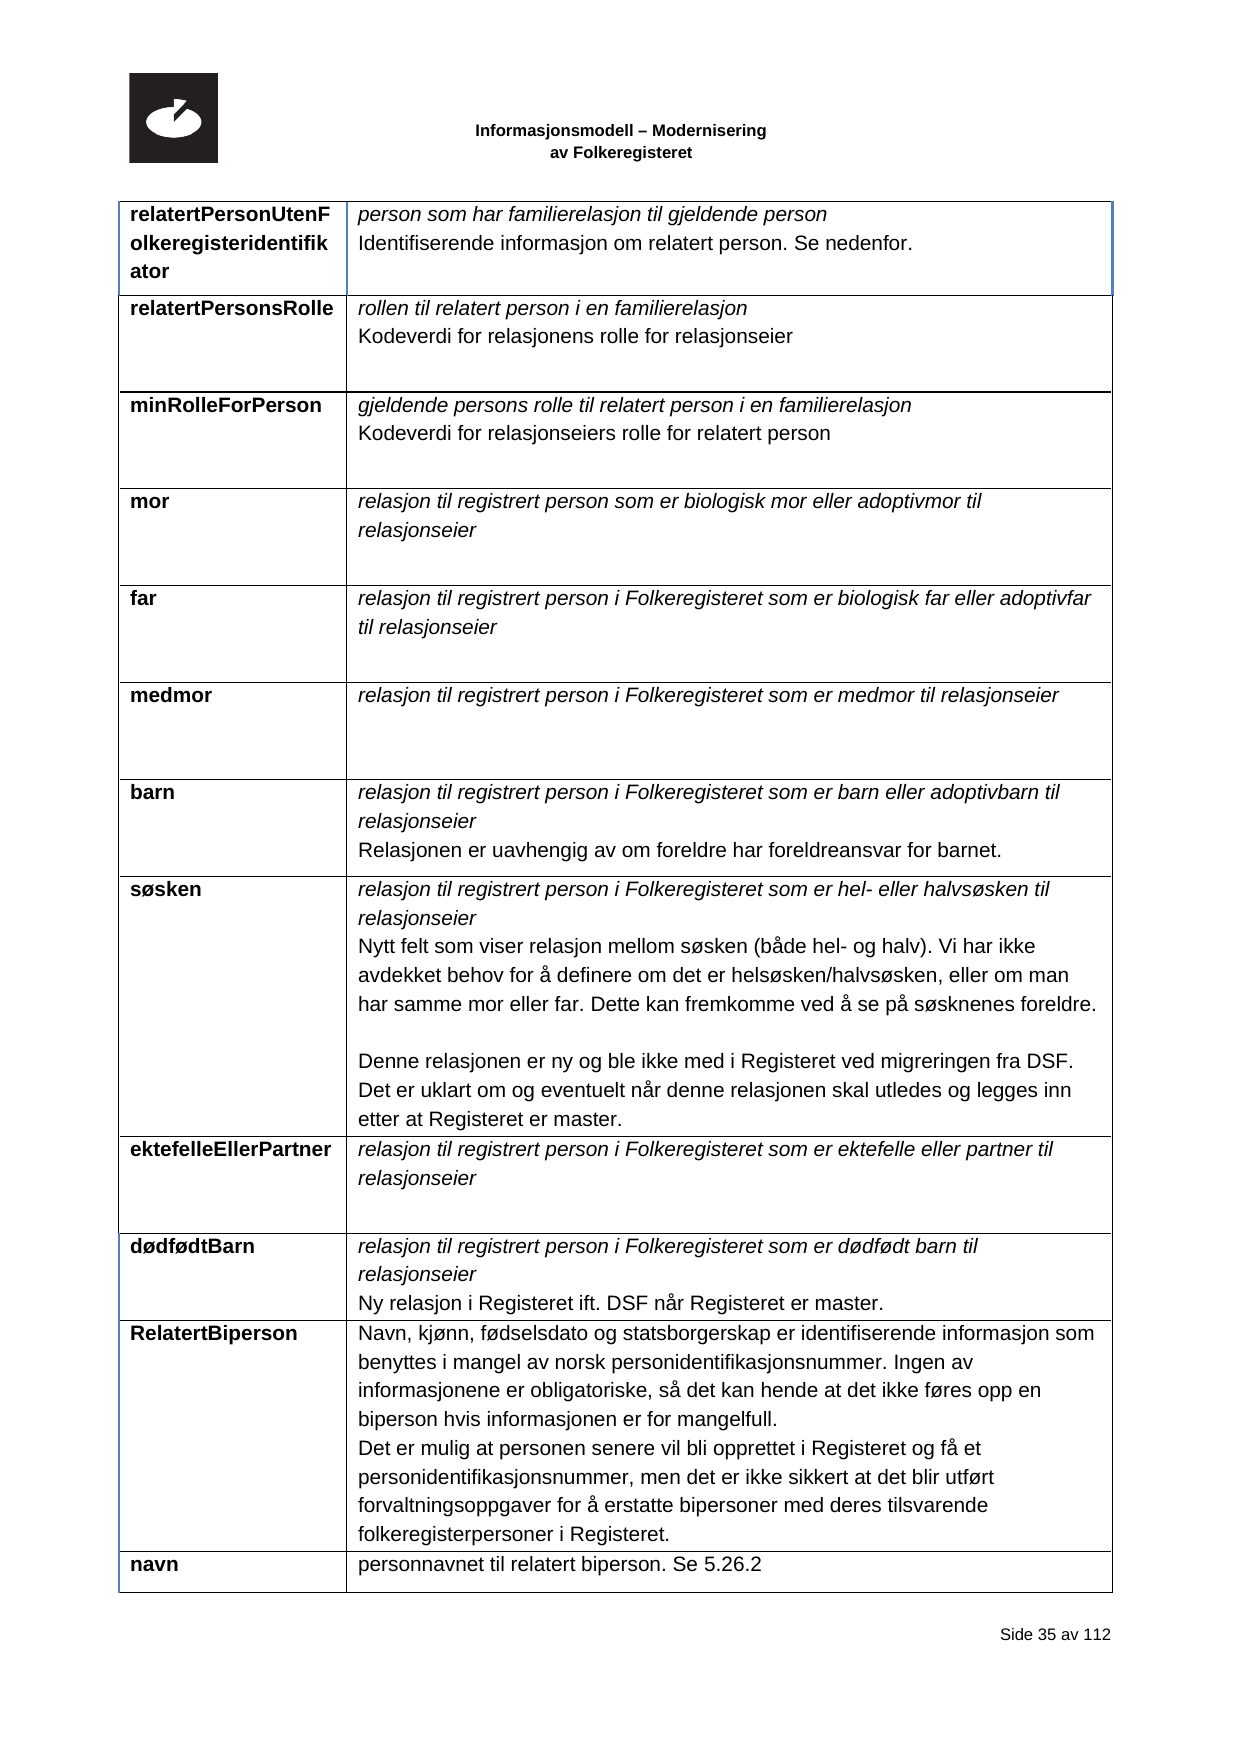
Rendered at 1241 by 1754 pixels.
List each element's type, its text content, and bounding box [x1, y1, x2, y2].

table_cell Navn, kjønn, fødselsdato og statsborgerskap er identifiserende informasjon som benyttes i mangel av norsk personidentifikasjonsnummer. Ingen av informasjonene er obligatoriske, så det kan hende at det ikke føres opp en biperson hvis informasjonen er for mangelfull. Det er mulig at personen senere vil bli opprettet i Registeret og få et personidentifikasjonsnummer, men det er ikke sikkert at det blir utført forvaltningsoppgaver for å erstatte bipersoner med deres tilsvarende folkeregisterpersoner i Registeret. [347, 1320, 1112, 1551]
table_cell søsken [119, 876, 346, 1136]
table_cell relasjon til registrert person i Folkeregisteret som er medmor til relasjonseier [347, 682, 1112, 779]
table_cell navn [120, 1552, 346, 1592]
table_cell ektefelleEllerPartner [119, 1136, 346, 1232]
table_cell RelatertBiperson [120, 1321, 346, 1551]
table_cell relasjon til registrert person i Folkeregisteret som er hel- eller halvsøsken til relasjonseier Nytt felt som viser relasjon mellom søsken (både hel- og halv). Vi har ikke avdekket behov for å definere om det er helsøsken/halvsøsken, eller om man har samme mor eller far. Dette kan fremkomme ved å se på søsknenes foreldre. Denne relasjonen er ny og ble ikke med i Registeret ved migreringen fra DSF. Det er uklart om og eventuelt når denne relasjonen skal utledes og legges inn etter at Registeret er master. [347, 876, 1112, 1136]
table_cell rollen til relatert person i en familierelasjon Kodeverdi for relasjonens rolle for relasjonseier [347, 296, 1112, 391]
table_cell barn [119, 779, 346, 876]
table_cell minRolleForPerson [119, 391, 346, 488]
table_cell far [119, 585, 346, 682]
table_cell medmor [119, 682, 346, 779]
table_cell relatertPersonsRolle [119, 296, 346, 391]
table_cell relasjon til registrert person i Folkeregisteret som er biologisk far eller adoptivfar til relasjonseier [347, 585, 1112, 682]
table_cell personnavnet til relatert biperson. Se 5.26.2 [347, 1551, 1112, 1592]
table_cell mor [119, 488, 346, 585]
table_cell person som har familierelasjon til gjeldende person Identifiserende informasjon om relatert person. Se nedenfor. [348, 202, 1111, 294]
table_cell relasjon til registrert person som er biologisk mor eller adoptivmor til relasjonseier [347, 488, 1112, 585]
table_cell relatertPersonUtenFolkeregisteridentifikator [120, 202, 346, 294]
table_cell relasjon til registrert person i Folkeregisteret som er dødfødt barn til relasjonseier Ny relasjon i Registeret ift. DSF når Registeret er master. [347, 1233, 1112, 1320]
picture [129, 73, 218, 163]
table_cell relasjon til registrert person i Folkeregisteret som er barn eller adoptivbarn til relasjonseier Relasjonen er uavhengig av om foreldre har foreldreansvar for barnet. [347, 779, 1112, 876]
table_cell gjeldende persons rolle til relatert person i en familierelasjon Kodeverdi for relasjonseiers rolle for relatert person [347, 391, 1112, 488]
table_cell dødfødtBarn [120, 1234, 346, 1320]
table_cell relasjon til registrert person i Folkeregisteret som er ektefelle eller partner til relasjonseier [347, 1136, 1112, 1232]
